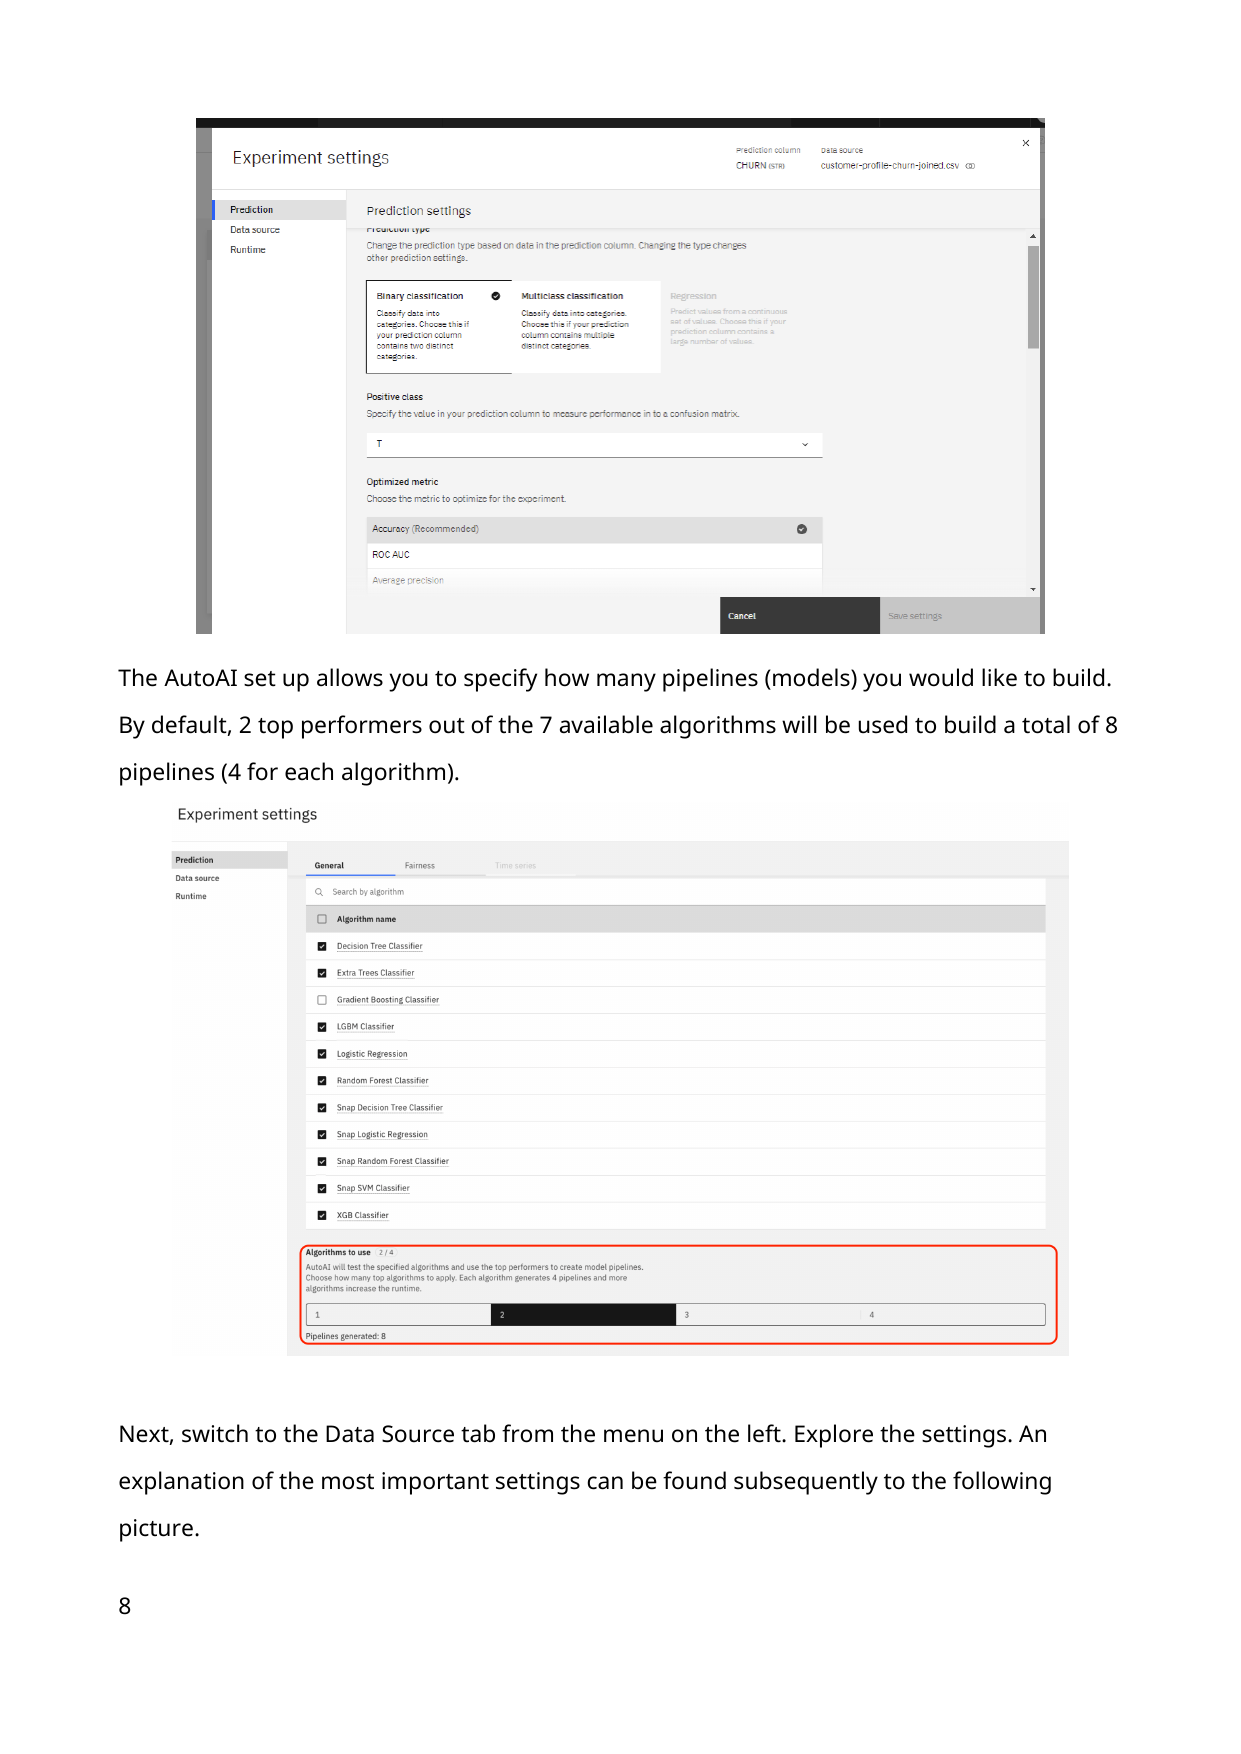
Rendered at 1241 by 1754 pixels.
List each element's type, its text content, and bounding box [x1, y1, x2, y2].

picture [171, 802, 1069, 1356]
picture [196, 118, 1045, 634]
text Next, switch to the Data Source tab from the menu on the left. Explore the settings. An explanation of the most important settings can be found subsequently to the following picture. [118, 1418, 1122, 1543]
text The AutoAI set up allows you to specify how many pipelines (models) you would like to build. By default, 2 top performers out of the 7 available algorithms will be used to build a total of 8 pipelines (4 for each algorithm). [118, 662, 1122, 787]
